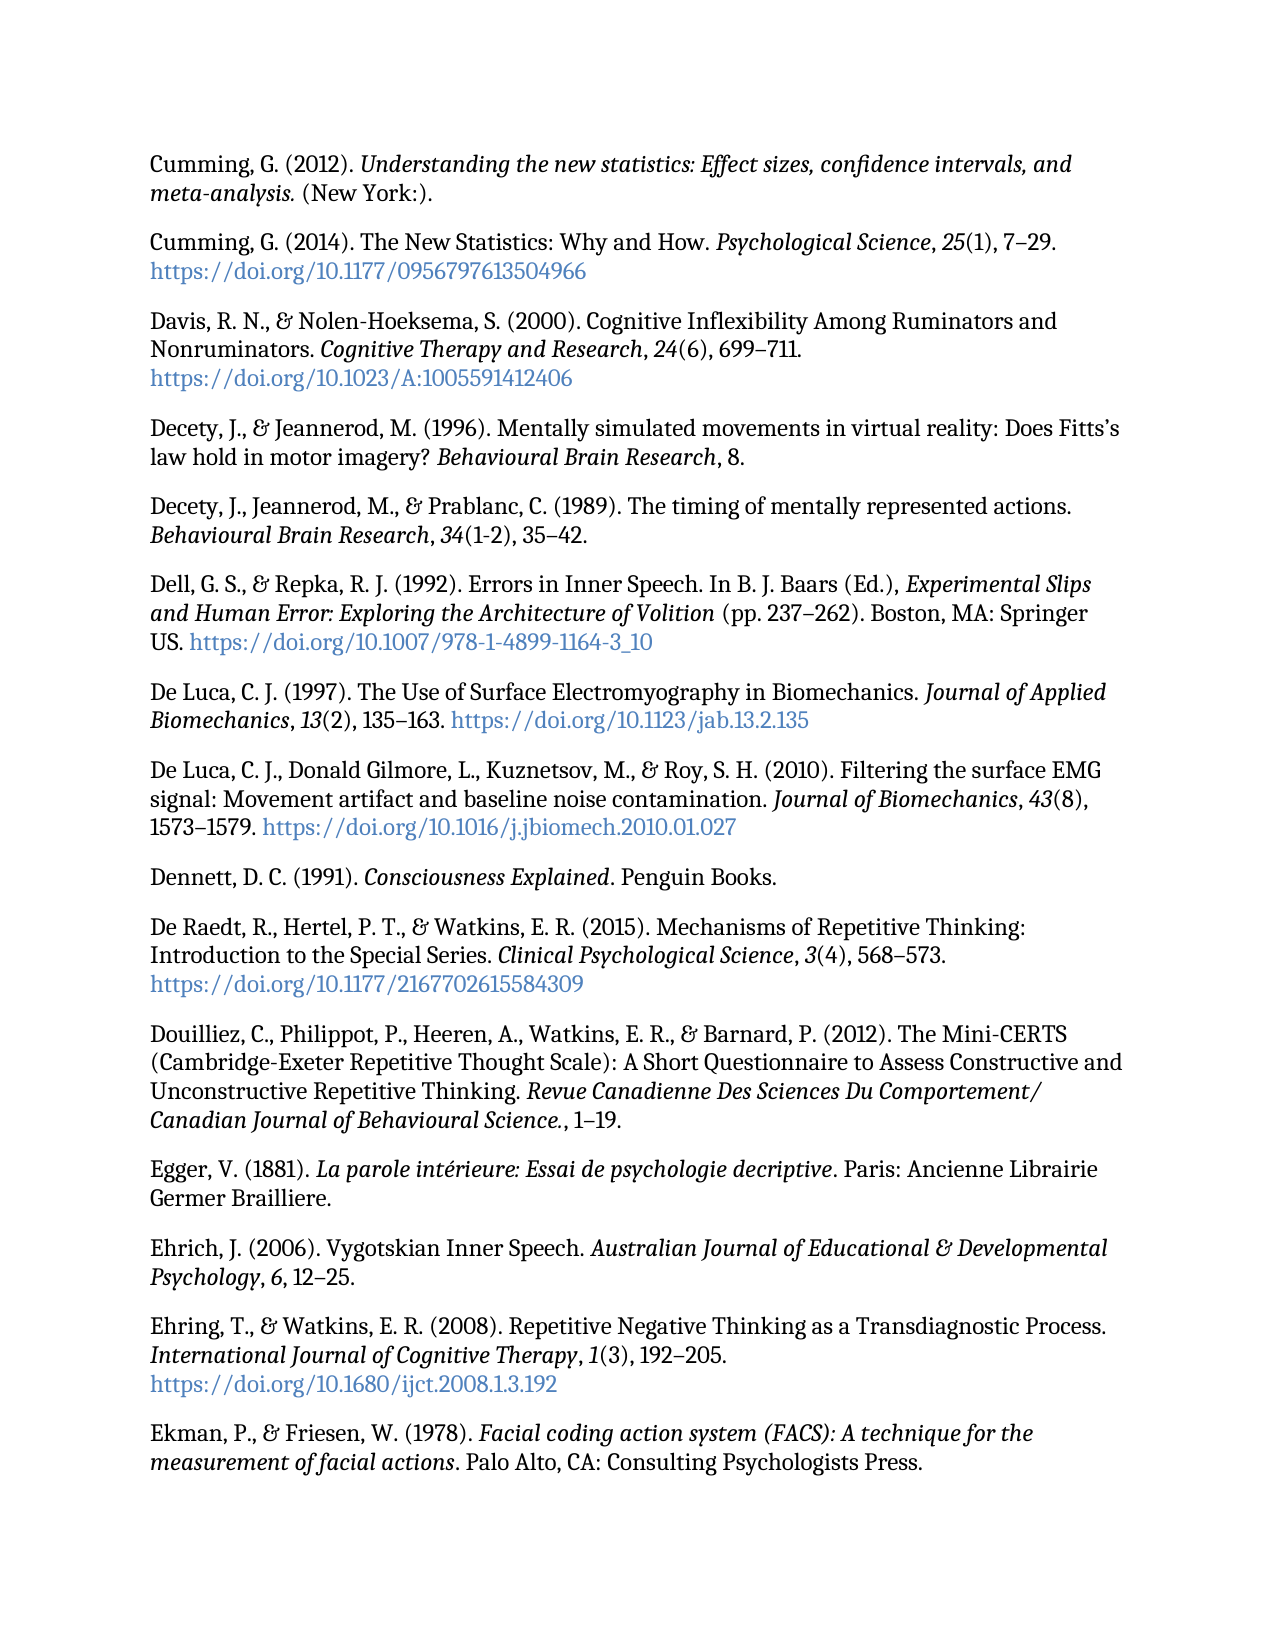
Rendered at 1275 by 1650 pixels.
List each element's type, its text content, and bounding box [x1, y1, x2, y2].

text Ehring, T., & Watkins, E. R. (2008). Repetitive Negative Thinking as a Transdiagnostic Process. International Journal of Cognitive Therapy, 1(3), 192–205. https://doi.org/10.1680/ijct.2008.1.3.192 [150, 1312, 1125, 1398]
text Egger, V. (1881). La parole intérieure: Essai de psychologie decriptive. Paris: Ancienne Librairie Germer Brailliere. [150, 1155, 1125, 1213]
text De Luca, C. J. (1997). The Use of Surface Electromyography in Biomechanics. Journal of Applied Biomechanics, 13(2), 135–163. https://doi.org/10.1123/jab.13.2.135 [150, 677, 1125, 735]
text Decety, J., & Jeannerod, M. (1996). Mentally simulated movements in virtual reality: Does Fitts’s law hold in motor imagery? Behavioural Brain Research, 8. [150, 414, 1125, 471]
text Ehrich, J. (2006). Vygotskian Inner Speech. Australian Journal of Educational & Developmental Psychology, 6, 12–25. [150, 1234, 1125, 1291]
text Ekman, P., & Friesen, W. (1978). Facial coding action system (FACS): A technique for the measurement of facial actions. Palo Alto, CA: Consulting Psychologists Press. [150, 1419, 1125, 1477]
text Cumming, G. (2012). Understanding the new statistics: Effect sizes, confidence intervals, and meta-analysis. (New York:). [150, 150, 1125, 207]
text Dell, G. S., & Repka, R. J. (1992). Errors in Inner Speech. In B. J. Baars (Ed.), Experimental Slips and Human Error: Exploring the Architecture of Volition (pp. 237–262). Boston, MA: Springer US. https://doi.org/10.1007/978-1-4899-1164-3_10 [150, 570, 1125, 657]
text Davis, R. N., & Nolen-Hoeksema, S. (2000). Cognitive Inflexibility Among Ruminators and Nonruminators. Cognitive Therapy and Research, 24(6), 699–711. https://doi.org/10.1023/A:1005591412406 [150, 307, 1125, 393]
text Decety, J., Jeannerod, M., & Prablanc, C. (1989). The timing of mentally represented actions. Behavioural Brain Research, 34(1-2), 35–42. [150, 492, 1125, 549]
text De Luca, C. J., Donald Gilmore, L., Kuznetsov, M., & Roy, S. H. (2010). Filtering the surface EMG signal: Movement artifact and baseline noise contamination. Journal of Biomechanics, 43(8), 1573–1579. https://doi.org/10.1016/j.jbiomech.2010.01.027 [150, 756, 1125, 842]
text Douilliez, C., Philippot, P., Heeren, A., Watkins, E. R., & Barnard, P. (2012). The Mini-CERTS (Cambridge-Exeter Repetitive Thought Scale): A Short Questionnaire to Assess Constructive and Unconstructive Repetitive Thinking. Revue Canadienne Des Sciences Du Comportement/ Canadian Journal of Behavioural Science., 1–19. [150, 1019, 1125, 1134]
text Cumming, G. (2014). The New Statistics: Why and How. Psychological Science, 25(1), 7–29. https://doi.org/10.1177/0956797613504966 [150, 228, 1125, 286]
text De Raedt, R., Hertel, P. T., & Watkins, E. R. (2015). Mechanisms of Repetitive Thinking: Introduction to the Special Series. Clinical Psychological Science, 3(4), 568–573. https://doi.org/10.1177/2167702615584309 [150, 912, 1125, 999]
text Dennett, D. C. (1991). Consciousness Explained. Penguin Books. [150, 863, 1125, 892]
